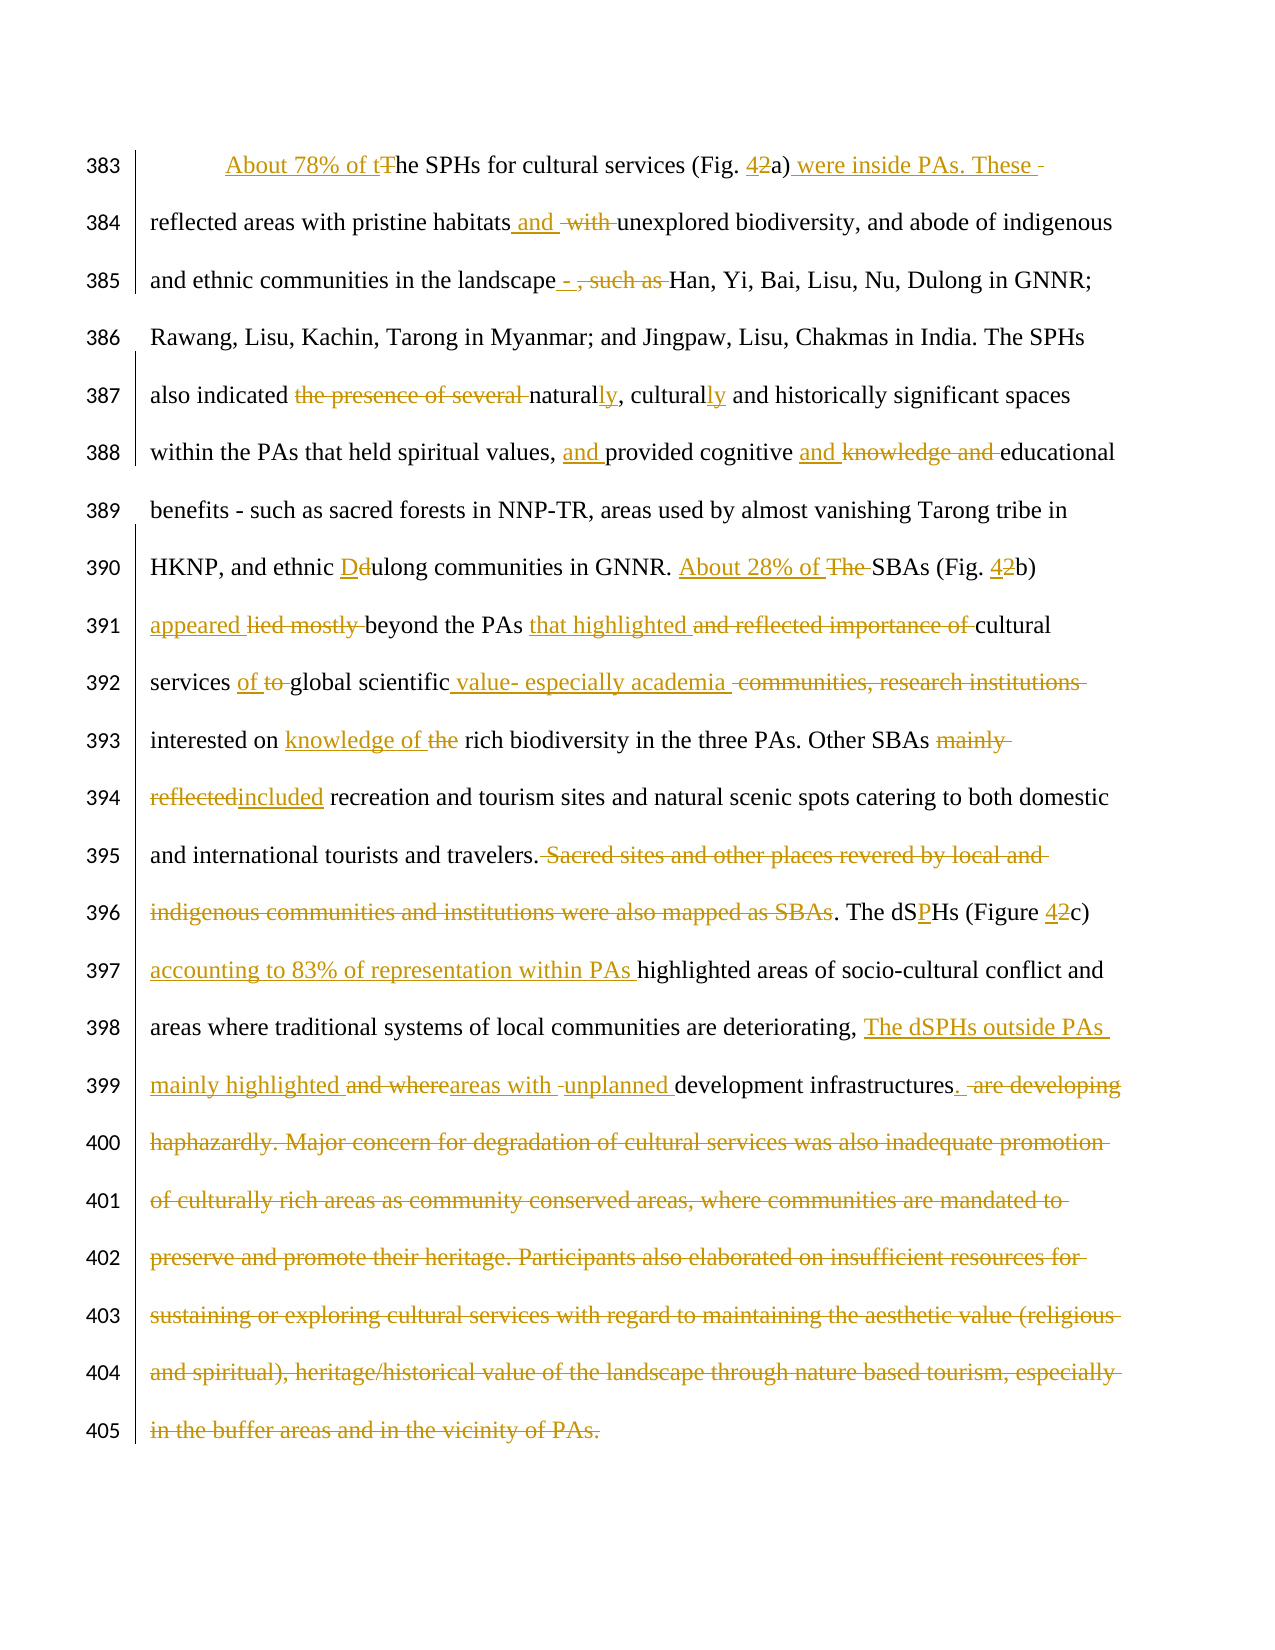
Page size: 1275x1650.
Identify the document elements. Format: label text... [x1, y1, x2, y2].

text he SPHs for cultural services (Fig. a)reflected areas with pristine habitatsunexplored biodiversity, and abode of indigenous and ethnic communities in the landscapeHan, Yi, Bai, Lisu, Nu, Dulong in GNNR; Rawang, Lisu, Kachin, Tarong in Myanmar; and Jingpaw, Lisu, Chakmas in India. The SPHs also indicated natural, cultural and historically significant spaces within the PAs that held spiritual values, provided cognitive educational benefits - such as sacred forests in NNP-TR, areas used by almost vanishing Tarong tribe in HKNP, and ethnic ulong communities in GNNR. SBAs (Fig. b) beyond the PAs cultural services global scientificinterested on rich biodiversity in the three PAs. Other SBAs recreation and tourism sites and natural scenic spots catering to both domestic and international tourists and travelers.. The dSHs (Figure c) highlighted areas of socio-cultural conflict and areas where traditional systems of local communities are deteriorating, development infrastructures [150, 150, 1125, 1444]
